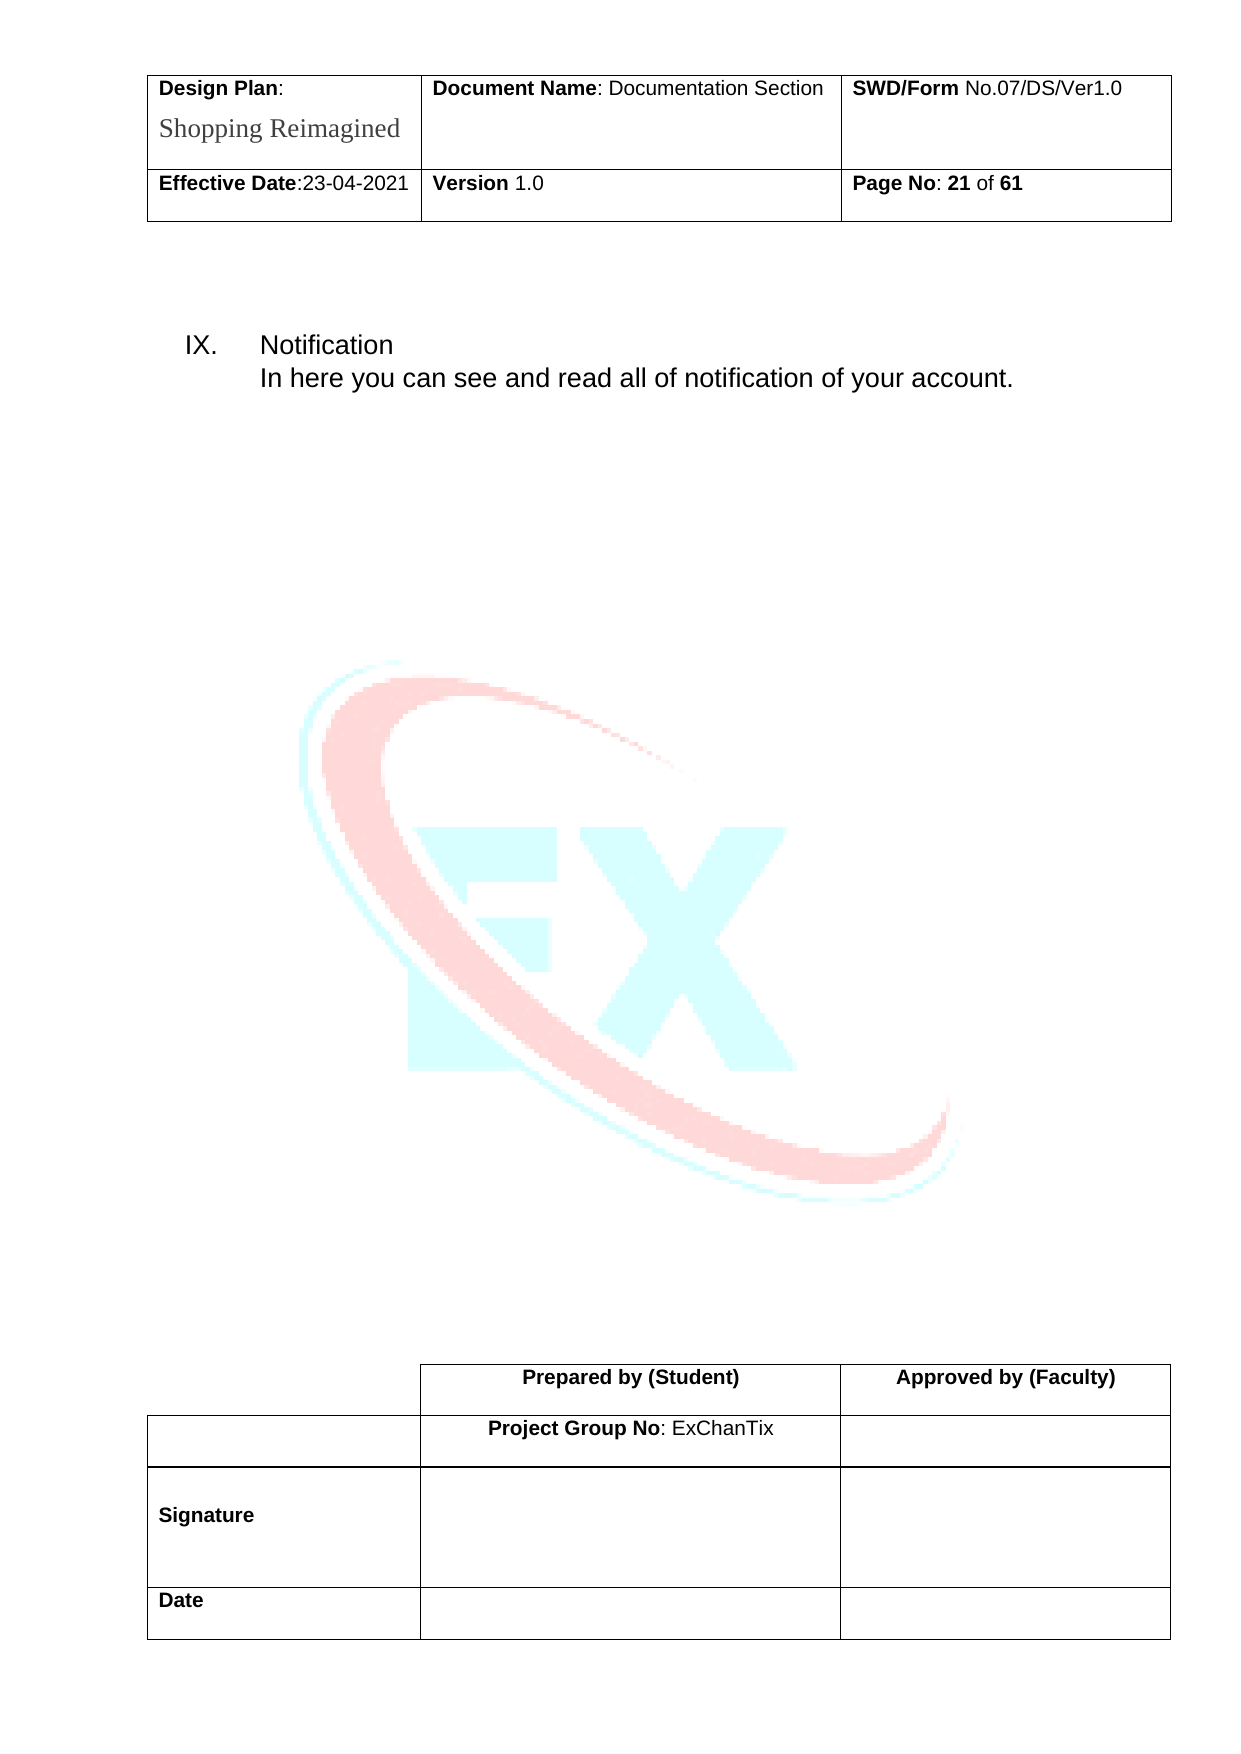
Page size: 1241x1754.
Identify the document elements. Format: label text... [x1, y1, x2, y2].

list Notification [184, 329, 1107, 360]
list In here you can see and read all of notification of your account. [259, 362, 1107, 394]
